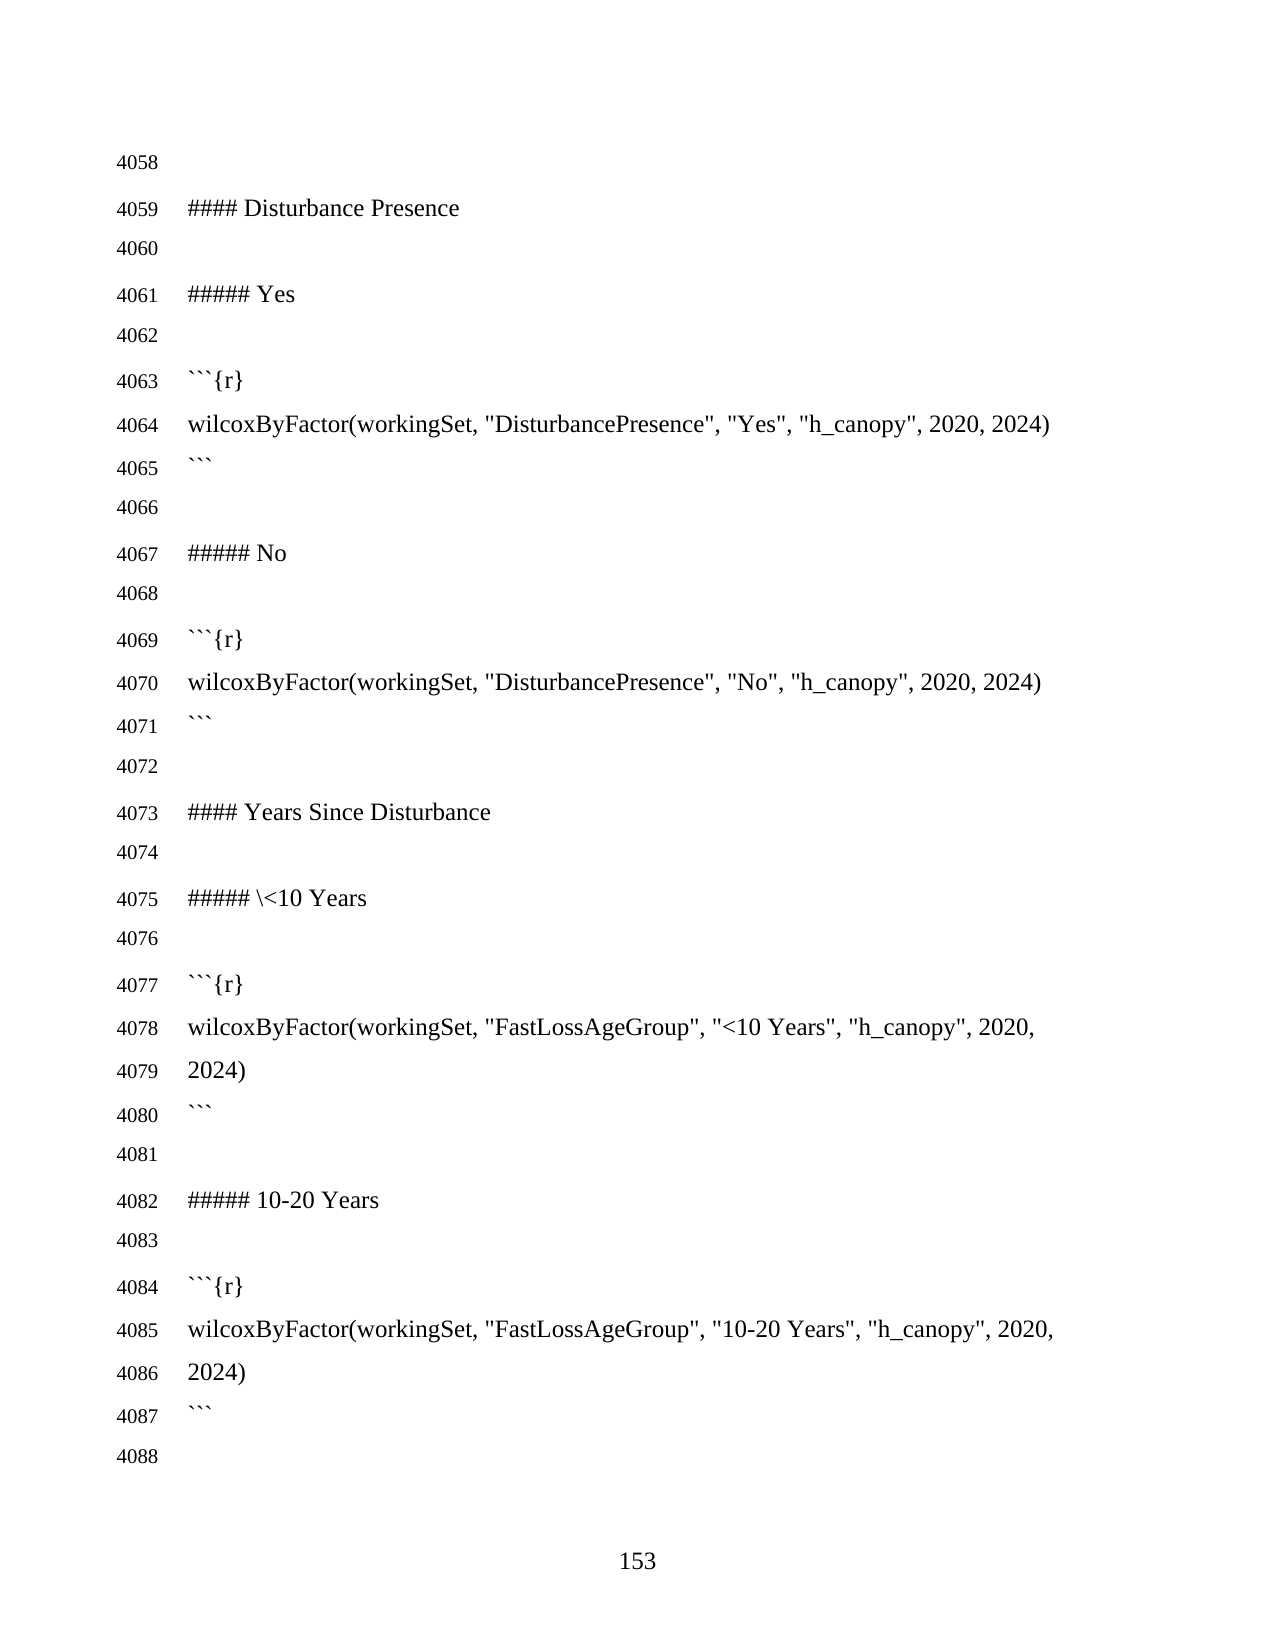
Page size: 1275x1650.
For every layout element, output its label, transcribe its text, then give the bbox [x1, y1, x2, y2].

text ##### Yes [187, 279, 1087, 308]
text ``` [187, 711, 1087, 739]
text ``` [187, 1099, 1087, 1127]
text wilcoxByFactor(workingSet, "DisturbancePresence", "No", "h_canopy", 2020, 2024) [187, 667, 1087, 696]
text wilcoxByFactor(workingSet, "FastLossAgeGroup", "10-20 Years", "h_canopy", 2020, 2024) [187, 1314, 1087, 1386]
text ```{r} [187, 624, 1087, 653]
text wilcoxByFactor(workingSet, "FastLossAgeGroup", "<10 Years", "h_canopy", 2020, 2024) [187, 1012, 1087, 1084]
text ```{r} [187, 366, 1087, 394]
text #### Disturbance Presence [187, 193, 1087, 222]
text ##### \<10 Years [187, 883, 1087, 912]
text wilcoxByFactor(workingSet, "DisturbancePresence", "Yes", "h_canopy", 2020, 2024) [187, 409, 1087, 437]
text ```{r} [187, 1271, 1087, 1300]
text ##### 10-20 Years [187, 1185, 1087, 1214]
text ##### No [187, 538, 1087, 567]
text ``` [187, 452, 1087, 481]
text ``` [187, 1401, 1087, 1429]
text ```{r} [187, 969, 1087, 998]
text #### Years Since Disturbance [187, 797, 1087, 826]
